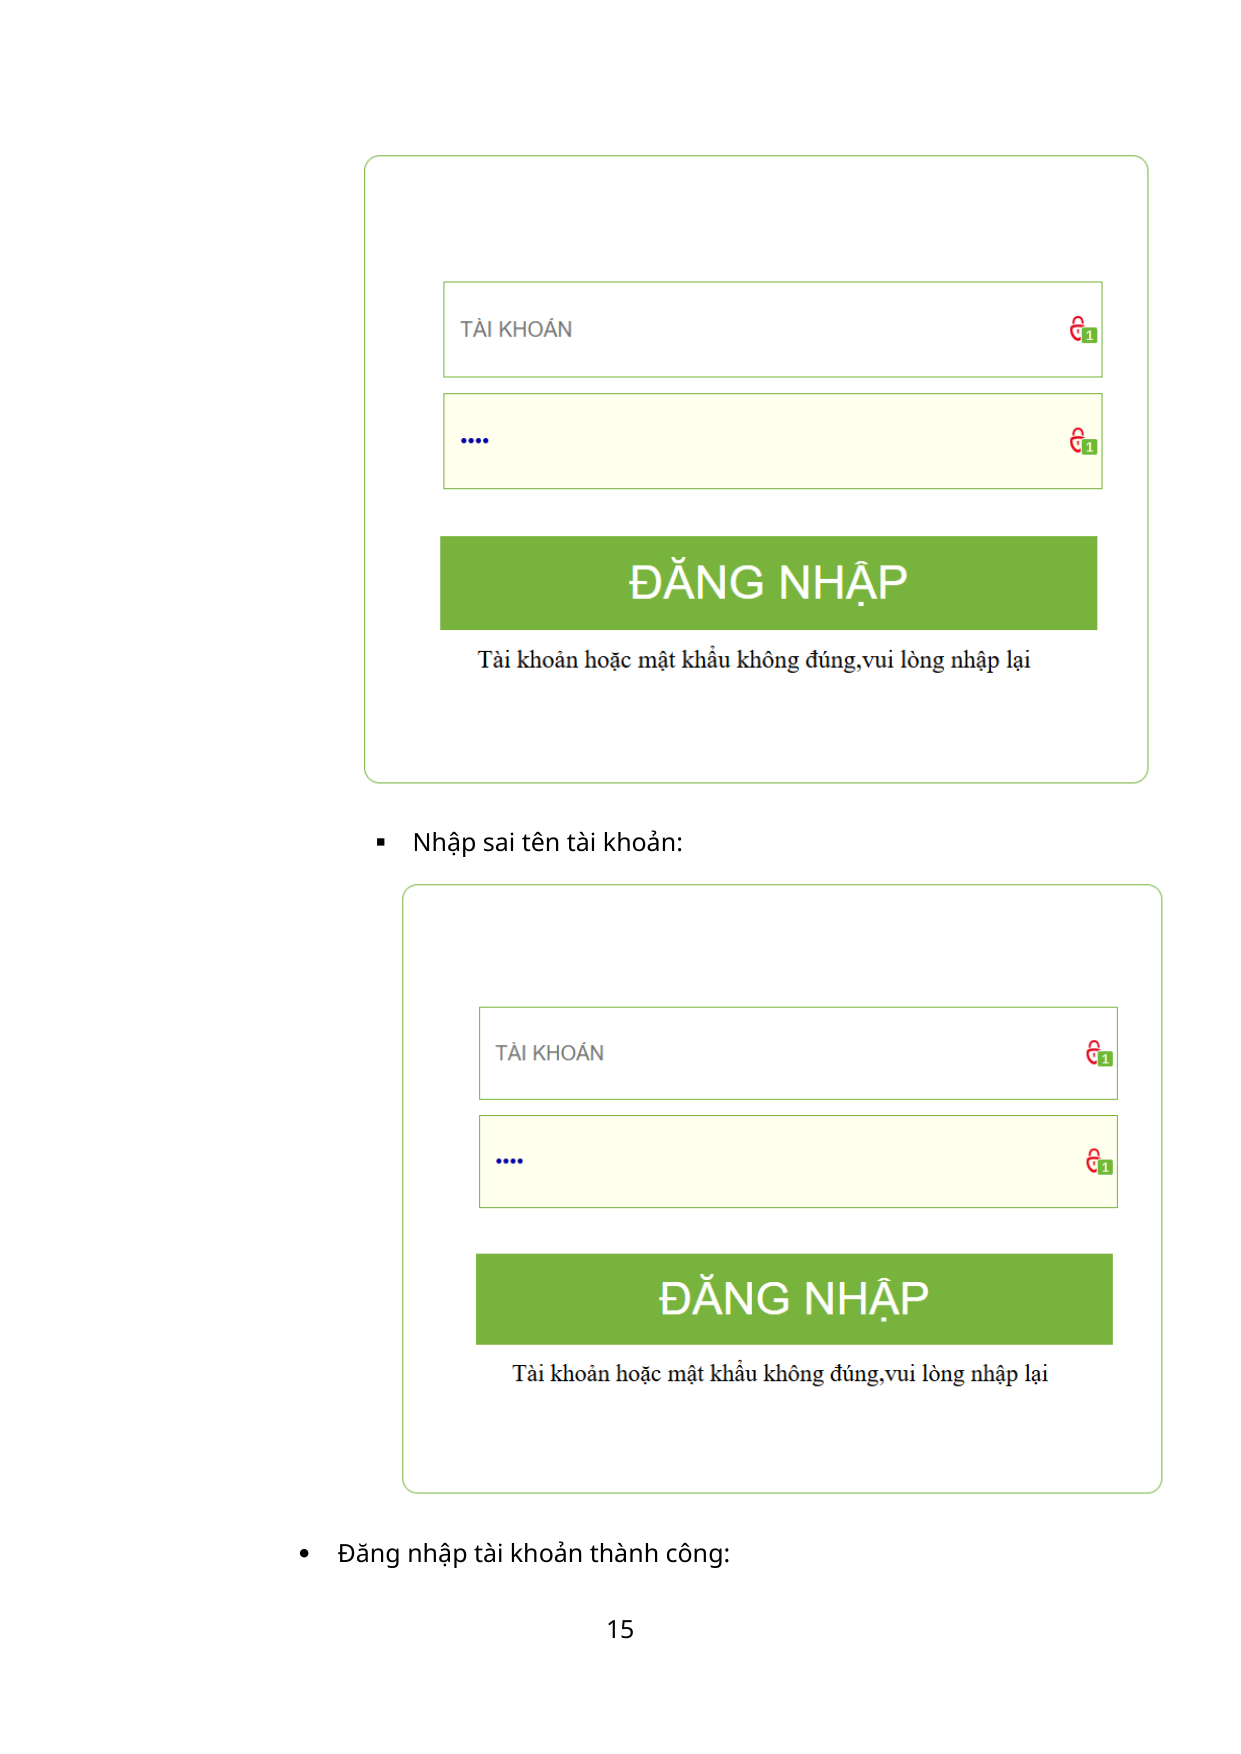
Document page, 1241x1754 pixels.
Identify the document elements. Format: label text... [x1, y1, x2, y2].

picture [375, 864, 1241, 1531]
list Nhập sai tên tài khoản: [375, 825, 1090, 859]
list Đăng nhập tài khoản thành công: [300, 1536, 1090, 1570]
picture [337, 150, 1241, 820]
